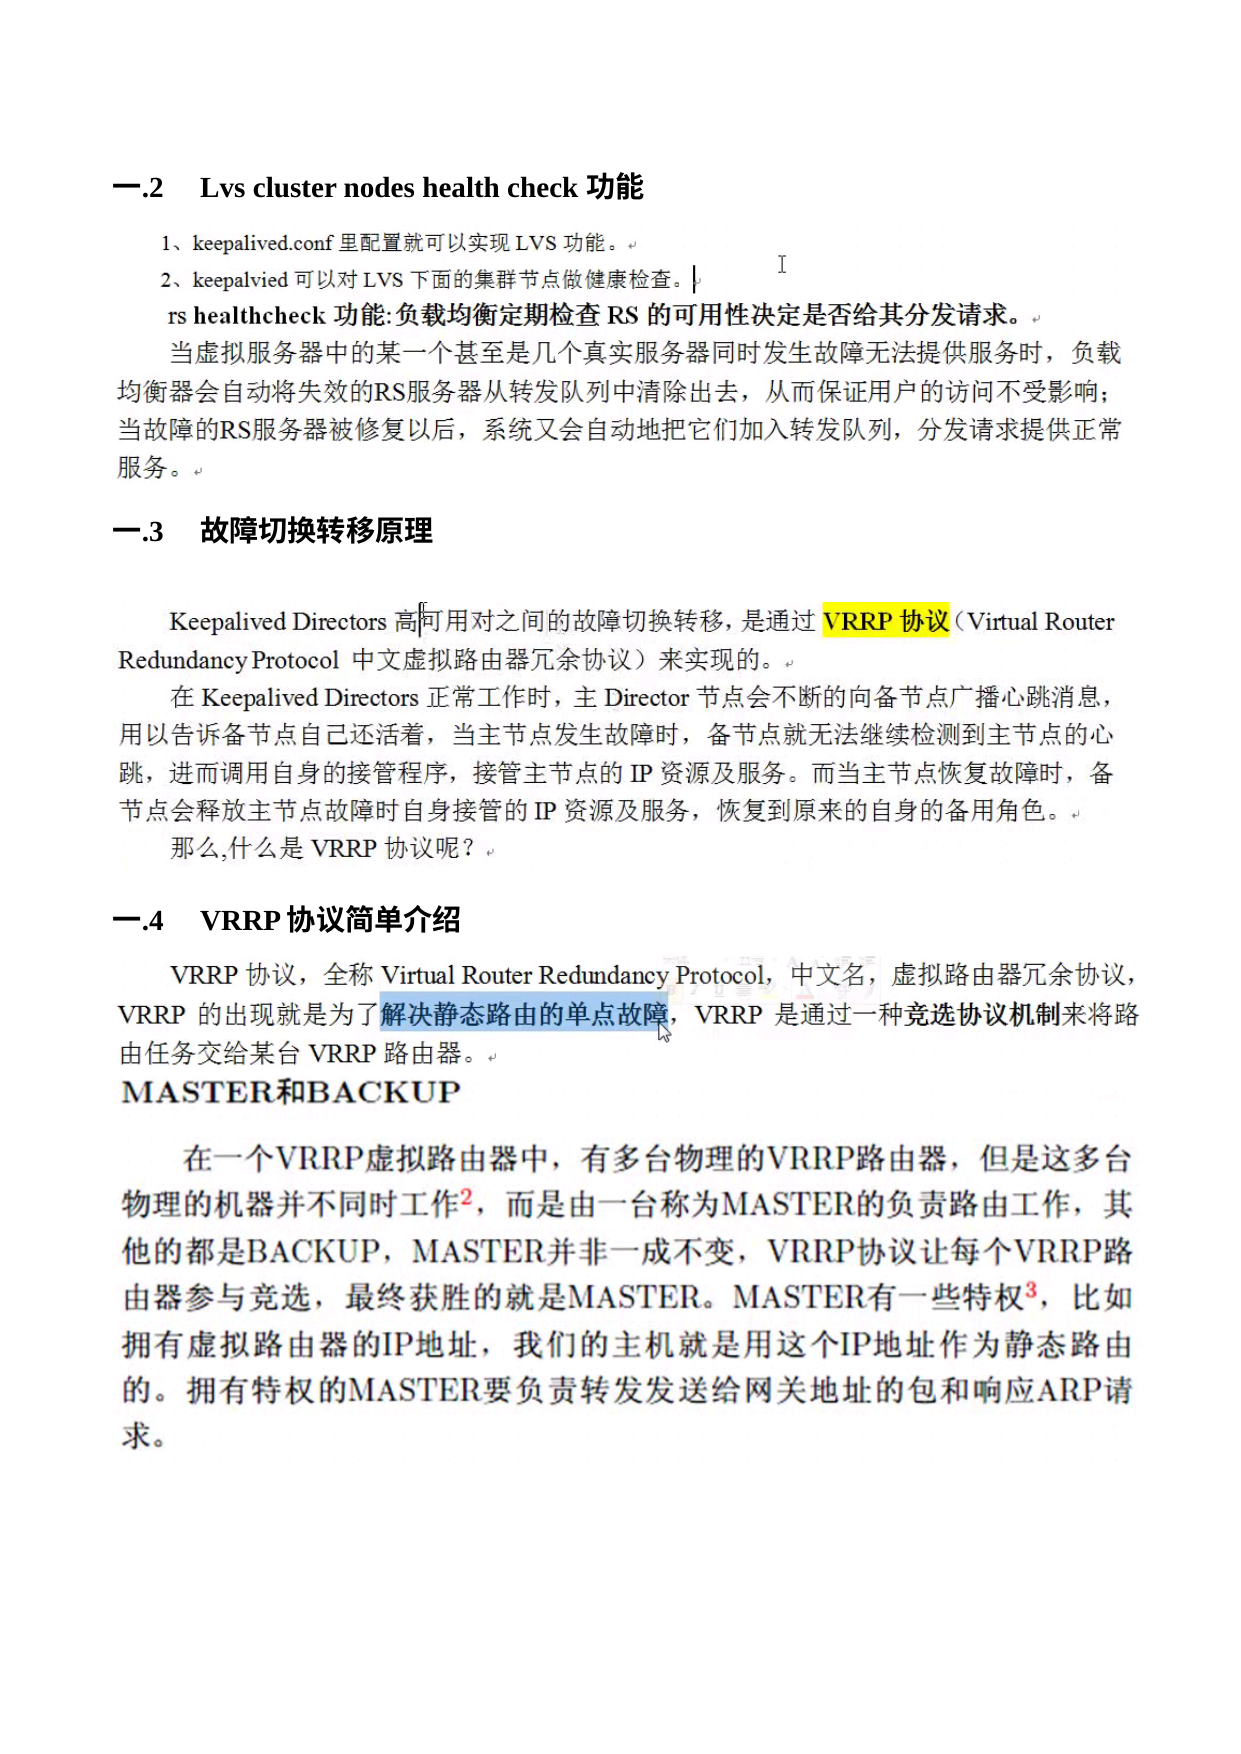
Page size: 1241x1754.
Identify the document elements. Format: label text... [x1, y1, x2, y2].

subtitle VRRP 协议简单介绍 [112, 897, 1128, 939]
picture [112, 956, 1141, 1069]
picture [112, 223, 1124, 484]
subtitle 故障切换转移原理 [112, 507, 1128, 549]
picture [112, 1076, 1146, 1463]
picture [112, 602, 1124, 873]
subtitle Lvs cluster nodes health check 功能 [112, 164, 1128, 206]
